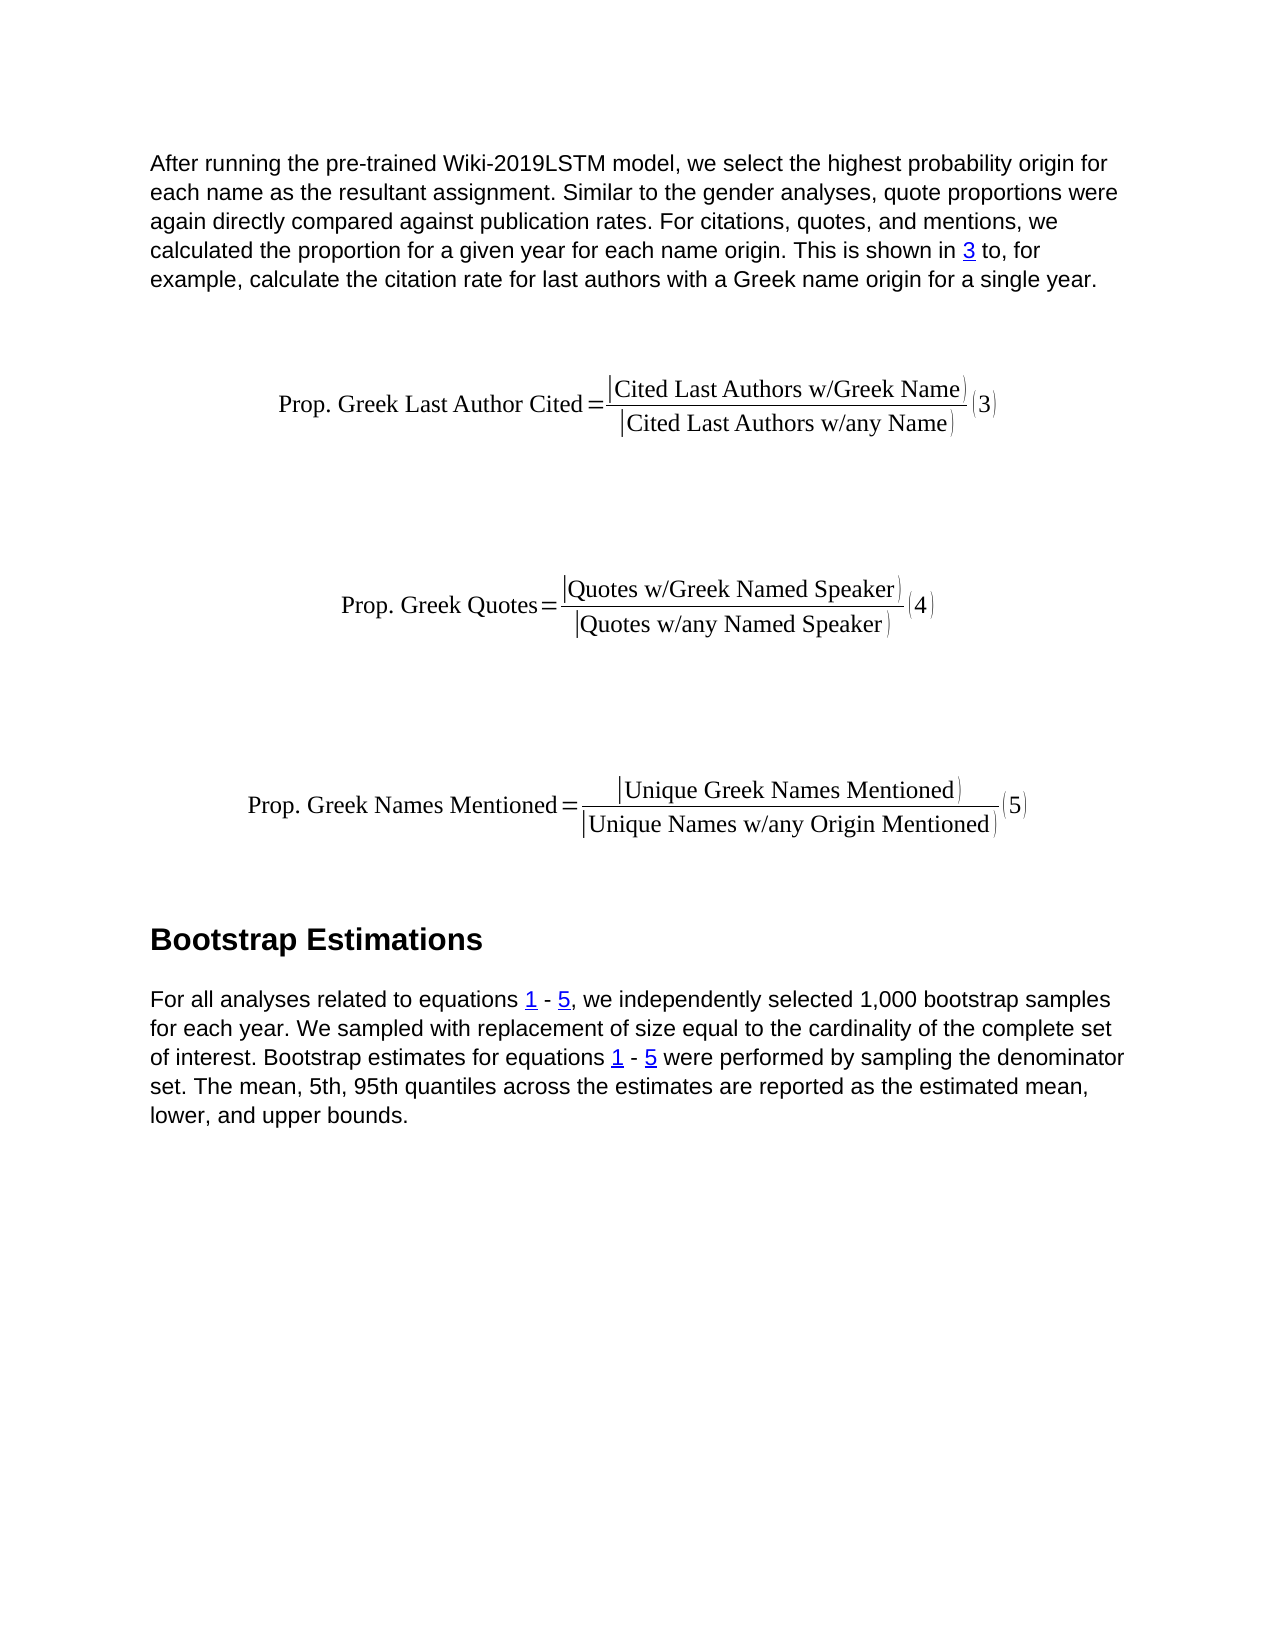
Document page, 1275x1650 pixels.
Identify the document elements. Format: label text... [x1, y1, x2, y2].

text After running the pre-trained Wiki-2019LSTM model, we select the highest probability origin for each name as the resultant assignment. Similar to the gender analyses, quote proportions were again directly compared against publication rates. For citations, quotes, and mentions, we calculated the proportion for a given year for each name origin. This is shown in 3 to, for example, calculate the citation rate for last authors with a Greek name origin for a single year. [150, 150, 1125, 292]
text For all analyses related to equations 1 - 5, we independently selected 1,000 bootstrap samples for each year. We sampled with replacement of size equal to the cardinality of the complete set of interest. Bootstrap estimates for equations 1 - 5 were performed by sampling the denominator set. The mean, 5th, 95th quantiles across the estimates are reported as the estimated mean, lower, and upper bounds. [150, 986, 1125, 1128]
subtitle Bootstrap Estimations [150, 921, 1125, 957]
